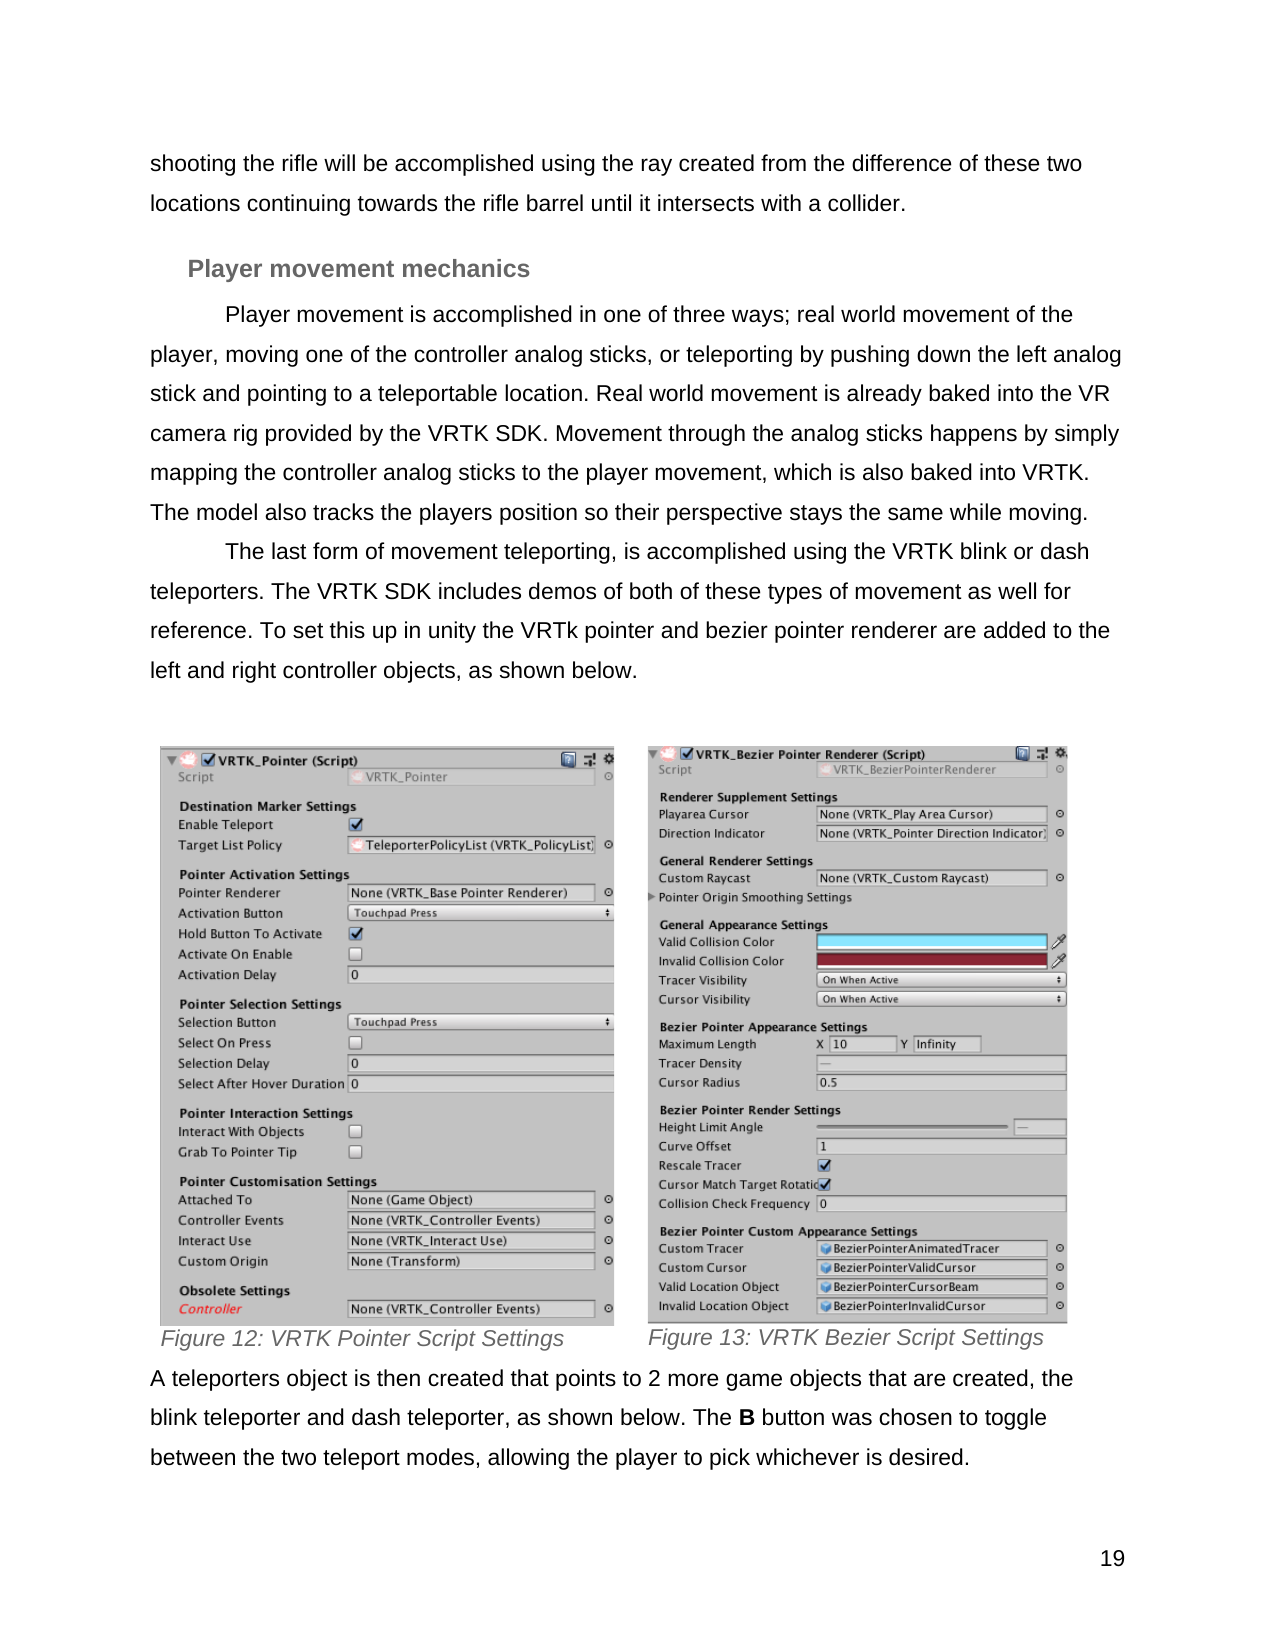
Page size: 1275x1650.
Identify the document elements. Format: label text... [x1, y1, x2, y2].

text Player movement is accomplished in one of three ways; real world movement of the player, moving one of the controller analog sticks, or teleporting by pushing down the left analog stick and pointing to a teleportable location. Real world movement is already baked into the VR camera rig provided by the VRTK SDK. Movement through the analog sticks happens by simply mapping the controller analog sticks to the player movement, which is also baked into VRTK. The model also tracks the players position so their perspective stays the same while moving. [150, 301, 1125, 525]
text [150, 150, 1125, 216]
text A teleporters object is then created that points to 2 more game objects that are created, the blink teleporter and dash teleporter, as shown below. The B button was chosen to toggle between the two teleport modes, allowing the player to pick whichever is desired. [150, 1365, 1125, 1470]
picture [160, 746, 615, 1326]
picture [647, 746, 1068, 1324]
text The last form of movement teleporting, is accomplished using the VRTK blink or dash teleporters. The VRTK SDK includes demos of both of these types of movement as well for reference. To set this up in unity the VRTk pointer and bezier pointer renderer are added to the left and right controller objects, as shown below. [150, 538, 1125, 683]
table_header Figure 13: VRTK Bezier Script Settings [638, 736, 1125, 1365]
subtitle Player movement mechanics [187, 254, 1067, 283]
table_header Figure 12: VRTK Pointer Script Settings [150, 736, 637, 1365]
